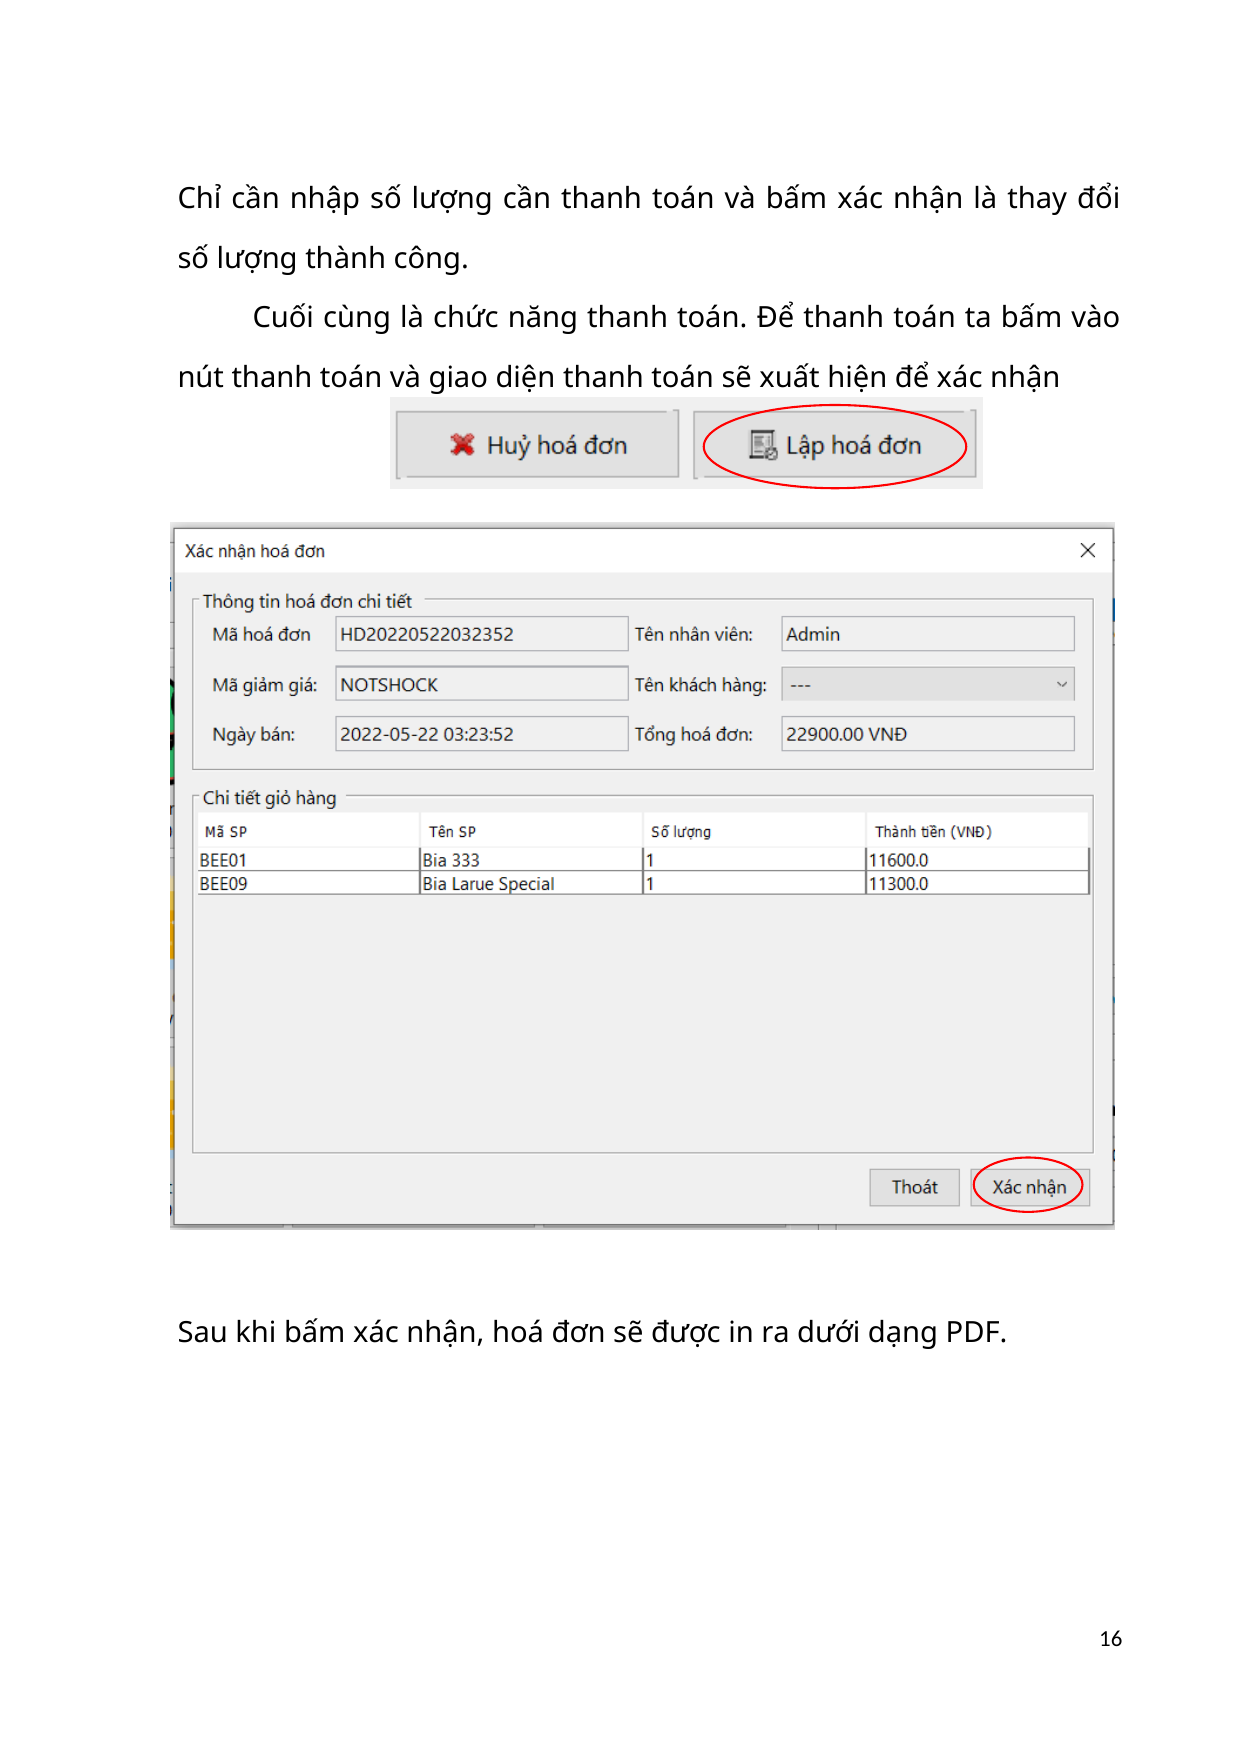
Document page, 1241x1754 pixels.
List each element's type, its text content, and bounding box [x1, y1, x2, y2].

text Chỉ cần nhập số lượng cần thanh toán và bấm xác nhận là thay đổi số lượng thành công. [177, 178, 1122, 277]
text Cuối cùng là chức năng thanh toán. Để thanh toán ta bấm vào nút thanh toán và giao diện thanh toán sẽ xuất hiện để xác nhận [177, 297, 1122, 396]
picture [170, 522, 1115, 1230]
text Sau khi bấm xác nhận, hoá đơn sẽ được in ra dưới dạng PDF. [177, 1312, 1122, 1351]
picture [390, 397, 983, 489]
picture [705, 407, 965, 487]
